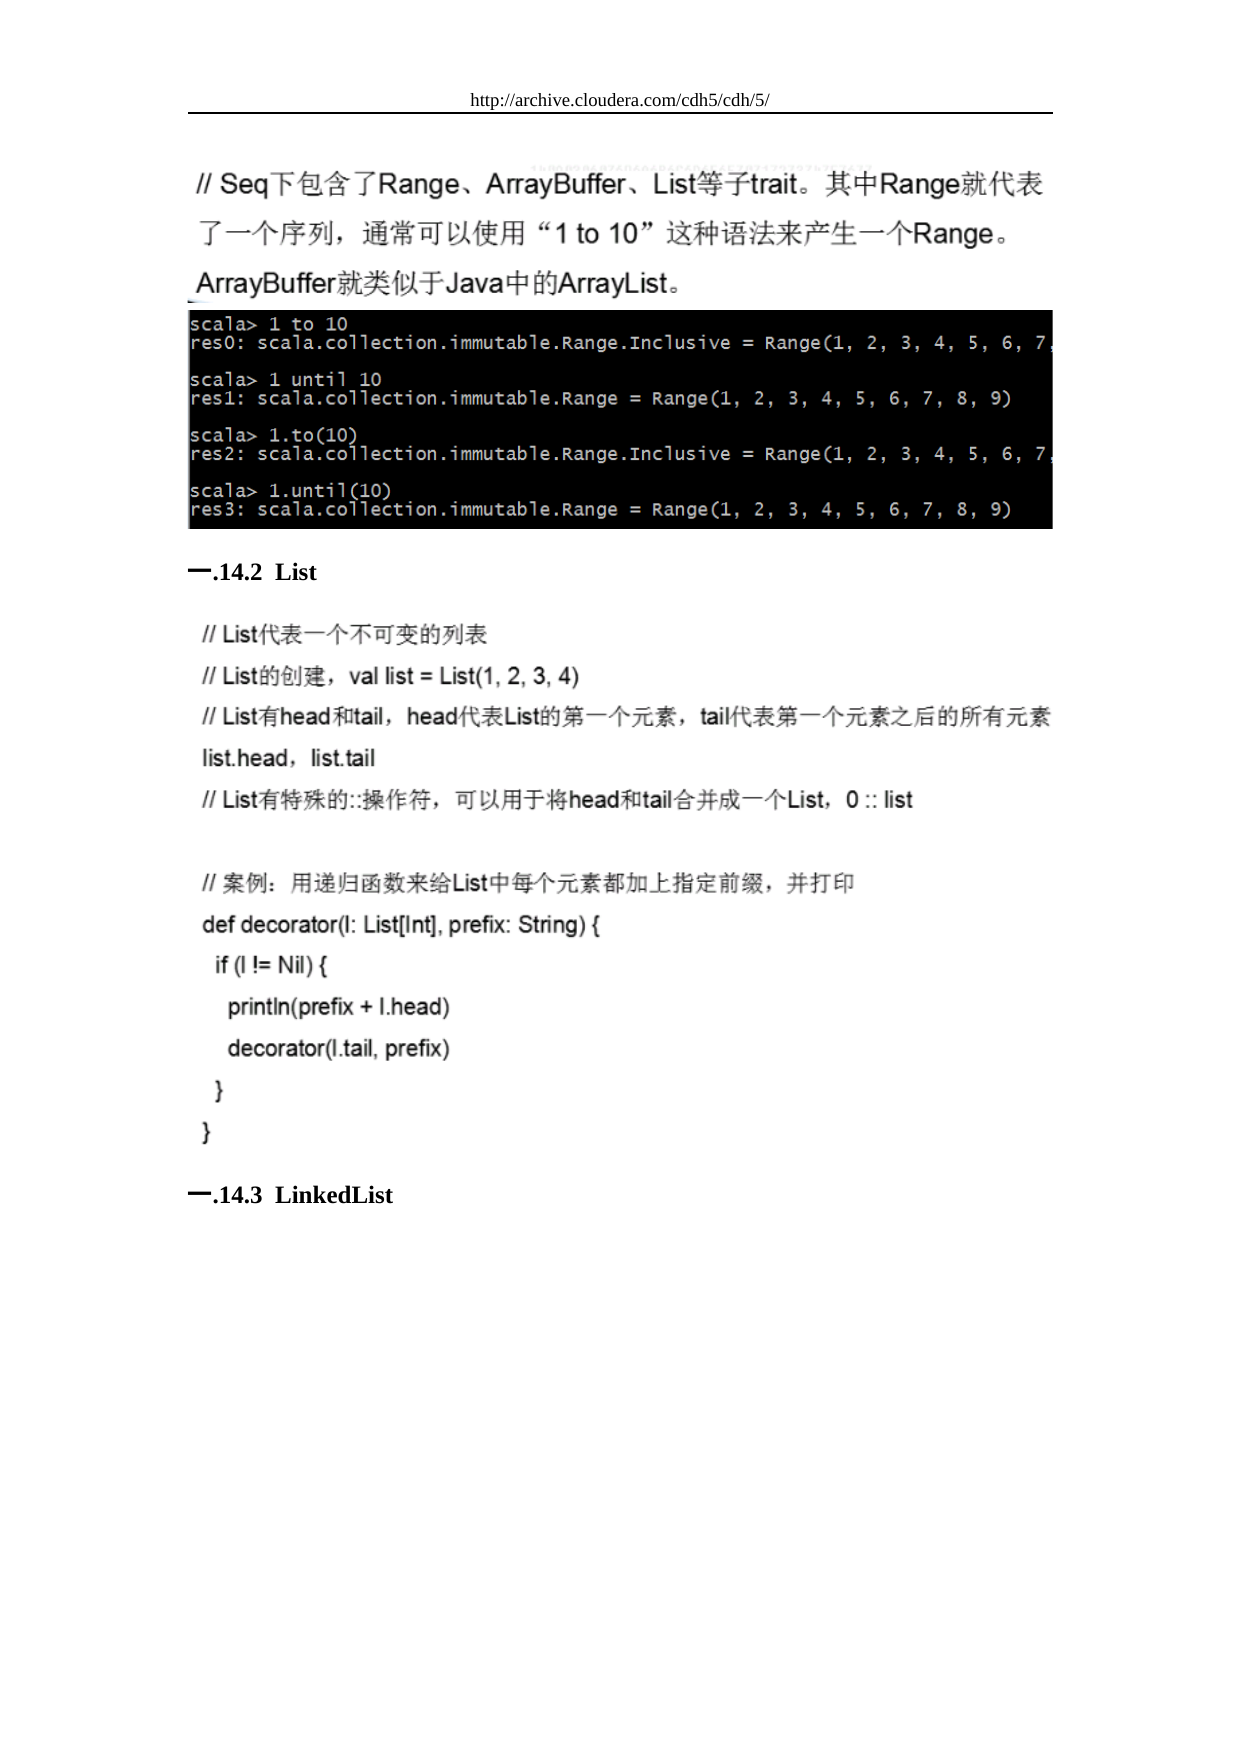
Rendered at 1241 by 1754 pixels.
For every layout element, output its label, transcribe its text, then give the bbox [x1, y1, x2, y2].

picture [187, 310, 1053, 529]
picture [187, 613, 1053, 1151]
picture [187, 162, 1053, 303]
subtitle LinkedList [187, 1174, 1053, 1210]
subtitle List [187, 552, 1053, 588]
